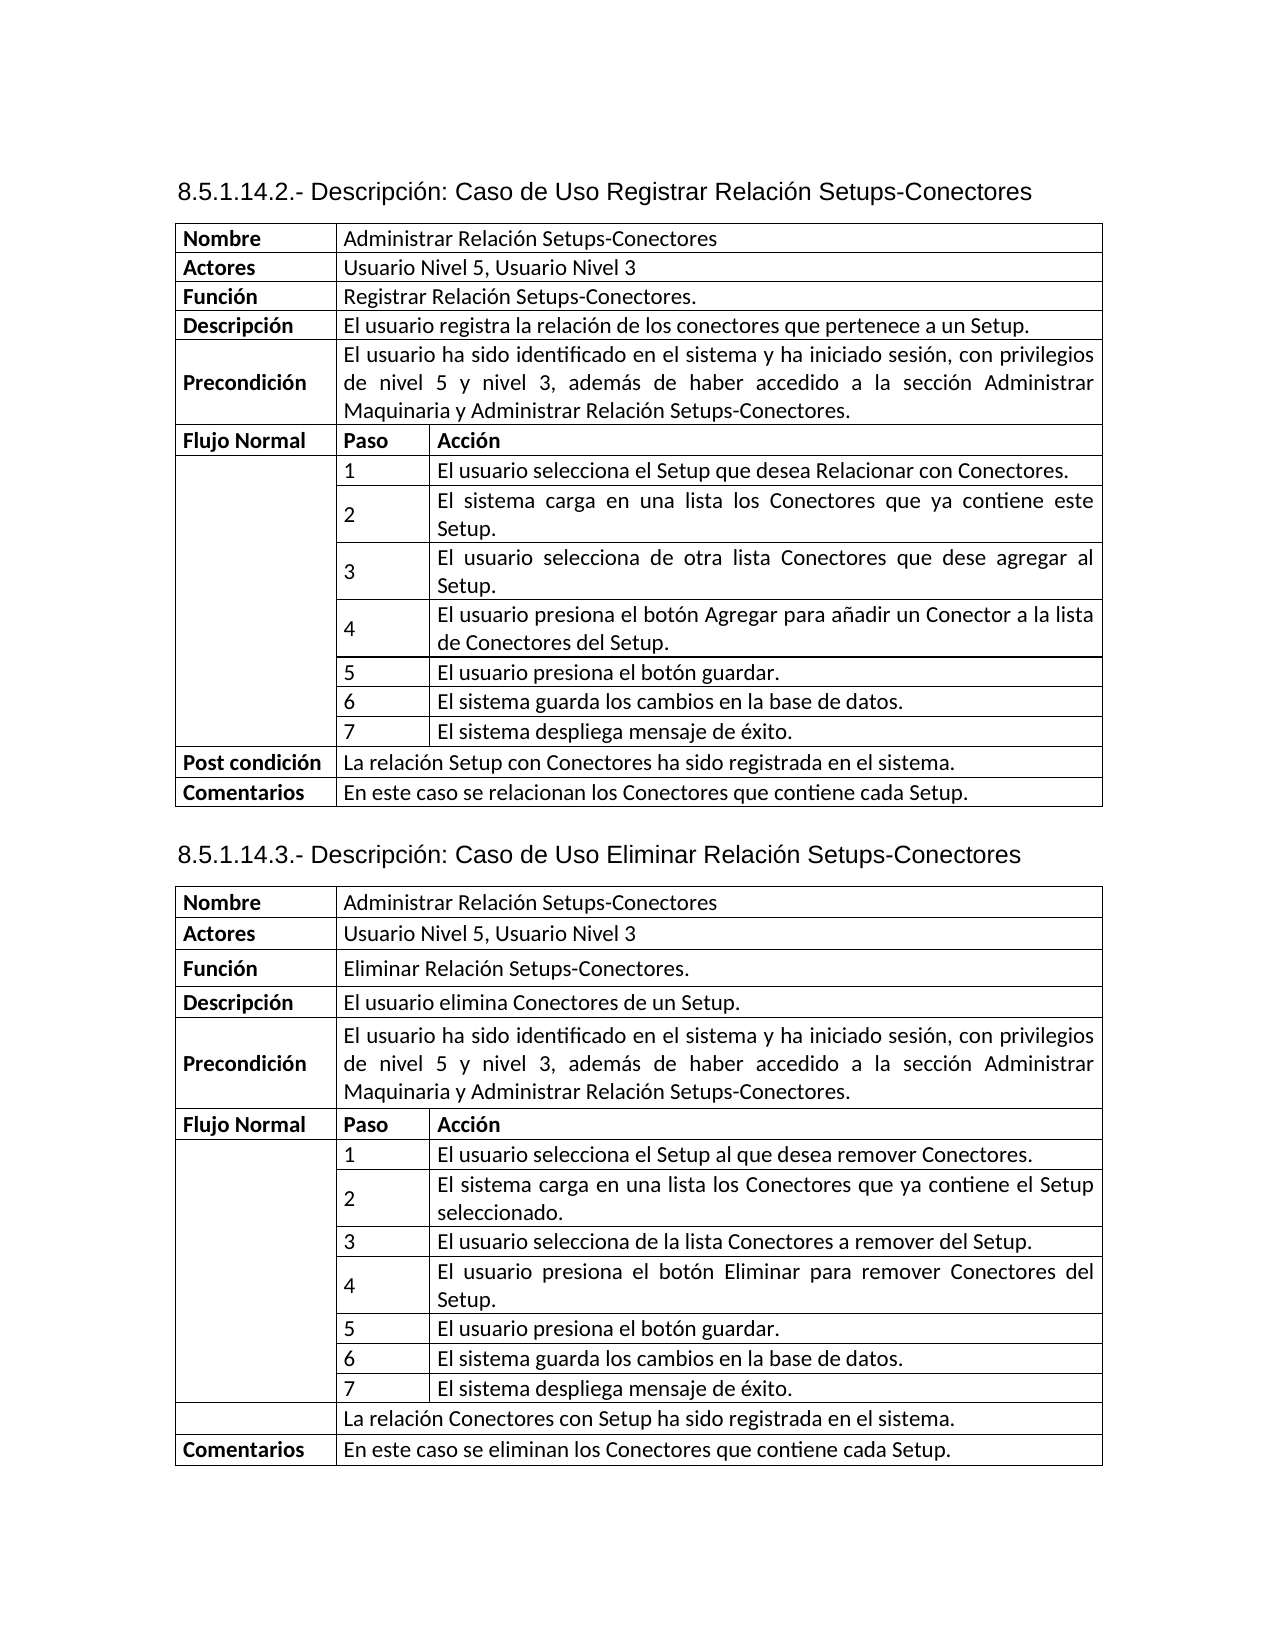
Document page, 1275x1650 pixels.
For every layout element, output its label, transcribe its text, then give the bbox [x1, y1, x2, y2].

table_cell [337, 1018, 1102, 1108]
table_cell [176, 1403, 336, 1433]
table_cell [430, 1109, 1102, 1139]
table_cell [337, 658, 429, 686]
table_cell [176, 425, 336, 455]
subtitle 8.5.1.14.3.- Descripción: Caso de Uso Eliminar Relación Setups-Conectores [177, 840, 1157, 869]
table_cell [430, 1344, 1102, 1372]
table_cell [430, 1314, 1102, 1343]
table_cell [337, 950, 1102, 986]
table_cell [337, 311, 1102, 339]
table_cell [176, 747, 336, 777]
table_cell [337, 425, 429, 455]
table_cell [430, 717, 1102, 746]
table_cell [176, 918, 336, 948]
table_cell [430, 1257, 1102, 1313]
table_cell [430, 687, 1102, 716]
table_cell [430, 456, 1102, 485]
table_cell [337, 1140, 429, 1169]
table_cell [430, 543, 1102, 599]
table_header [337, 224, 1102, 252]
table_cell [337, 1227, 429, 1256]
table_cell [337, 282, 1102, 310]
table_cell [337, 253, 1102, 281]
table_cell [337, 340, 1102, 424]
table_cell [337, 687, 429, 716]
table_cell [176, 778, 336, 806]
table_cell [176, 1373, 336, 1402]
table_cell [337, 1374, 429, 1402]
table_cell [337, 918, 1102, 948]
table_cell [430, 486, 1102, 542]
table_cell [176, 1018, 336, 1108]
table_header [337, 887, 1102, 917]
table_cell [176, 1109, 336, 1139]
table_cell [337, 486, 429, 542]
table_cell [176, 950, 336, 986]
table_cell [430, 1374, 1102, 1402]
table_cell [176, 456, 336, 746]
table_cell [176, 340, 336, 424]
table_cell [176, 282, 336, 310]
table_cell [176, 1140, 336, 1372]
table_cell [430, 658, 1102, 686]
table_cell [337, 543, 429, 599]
subtitle 8.5.1.14.2.- Descripción: Caso de Uso Registrar Relación Setups-Conectores [177, 177, 1157, 206]
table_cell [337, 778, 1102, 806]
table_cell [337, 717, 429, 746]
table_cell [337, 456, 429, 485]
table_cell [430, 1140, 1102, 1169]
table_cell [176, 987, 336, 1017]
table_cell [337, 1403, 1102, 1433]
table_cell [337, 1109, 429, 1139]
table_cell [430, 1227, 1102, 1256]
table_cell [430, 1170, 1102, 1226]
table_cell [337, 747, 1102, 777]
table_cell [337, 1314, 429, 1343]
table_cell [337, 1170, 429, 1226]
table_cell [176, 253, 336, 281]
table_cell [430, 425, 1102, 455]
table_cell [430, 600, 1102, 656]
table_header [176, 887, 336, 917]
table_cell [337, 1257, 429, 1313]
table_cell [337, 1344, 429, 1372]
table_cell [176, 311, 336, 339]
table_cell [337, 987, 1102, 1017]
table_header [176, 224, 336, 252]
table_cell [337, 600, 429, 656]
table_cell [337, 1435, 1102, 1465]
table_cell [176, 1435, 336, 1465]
